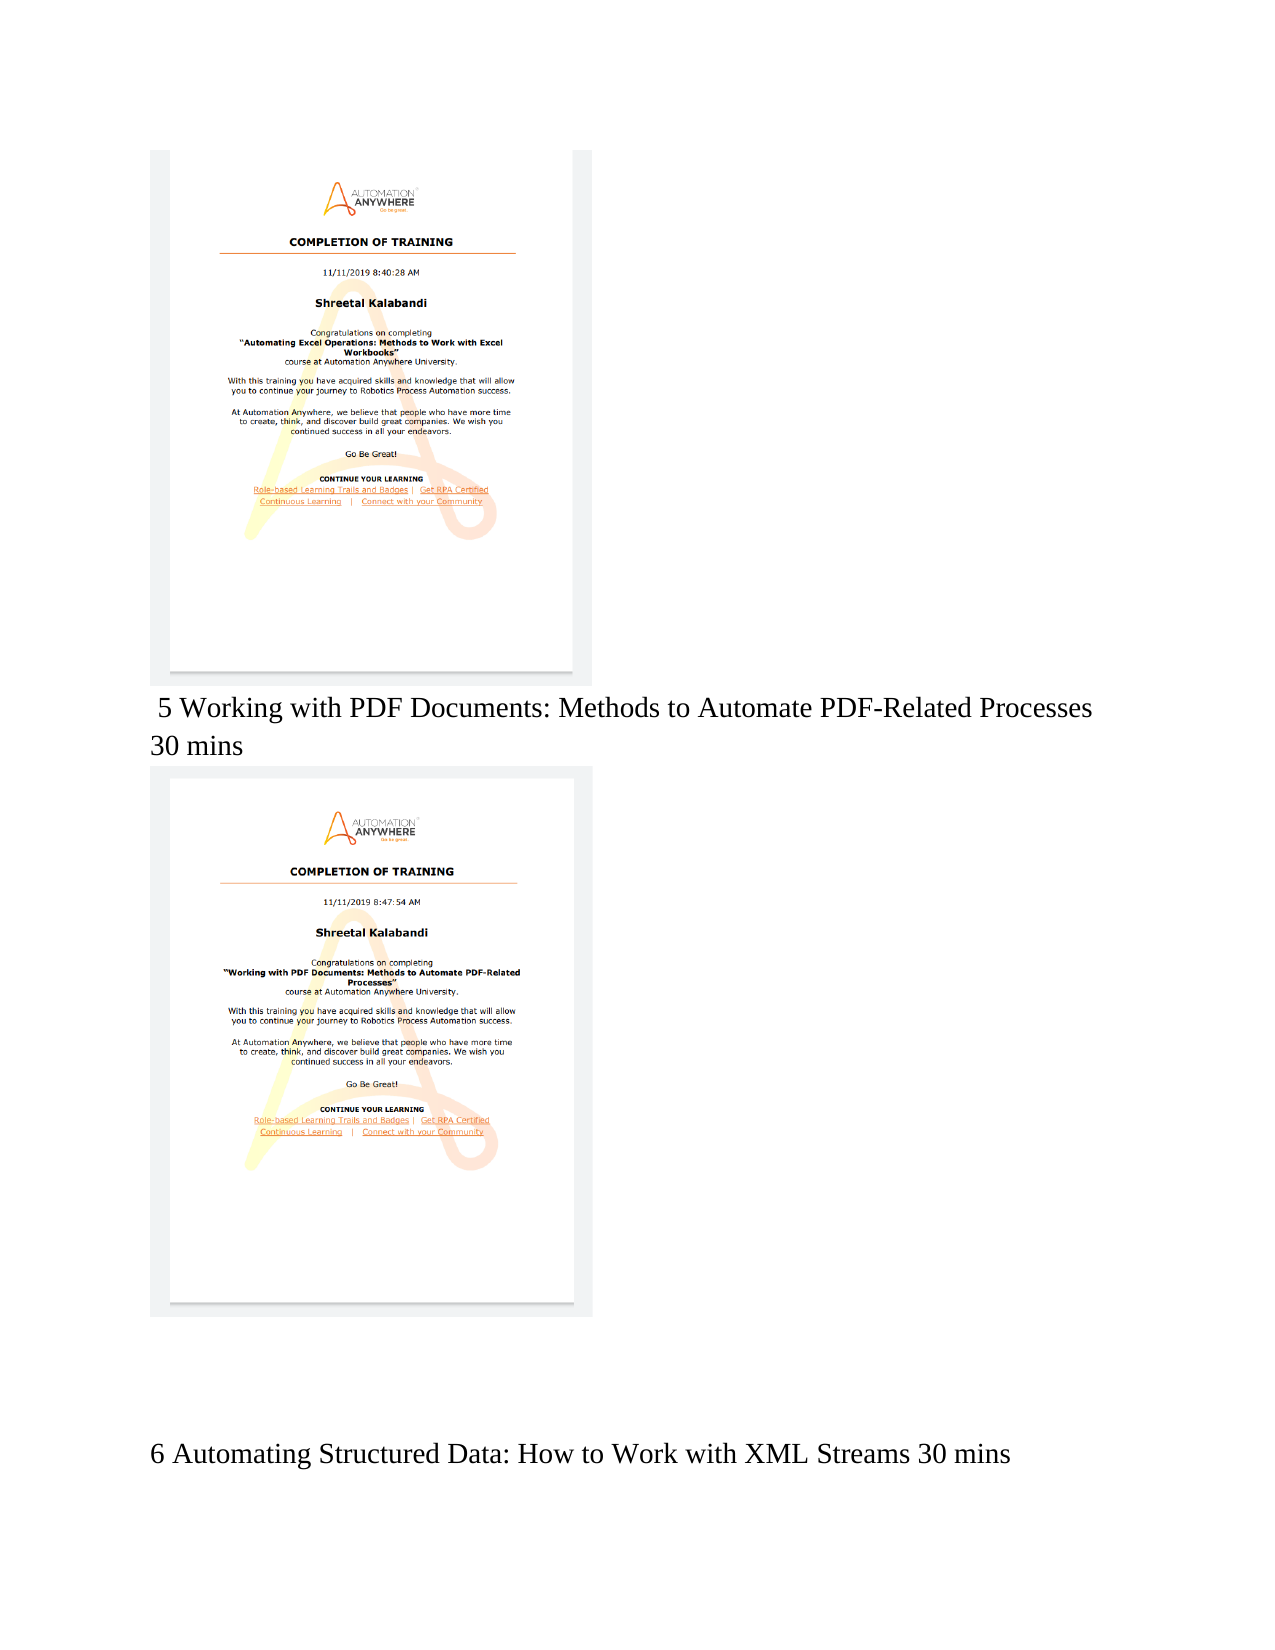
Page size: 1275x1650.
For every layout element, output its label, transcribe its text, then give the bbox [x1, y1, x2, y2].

picture [150, 766, 593, 1317]
text 5 Working with PDF Documents: Methods to Automate PDF-Related Processes 30 mins [150, 690, 1125, 762]
text 6 Automating Structured Data: How to Work with XML Streams 30 mins [150, 1436, 1125, 1470]
picture [150, 150, 592, 686]
